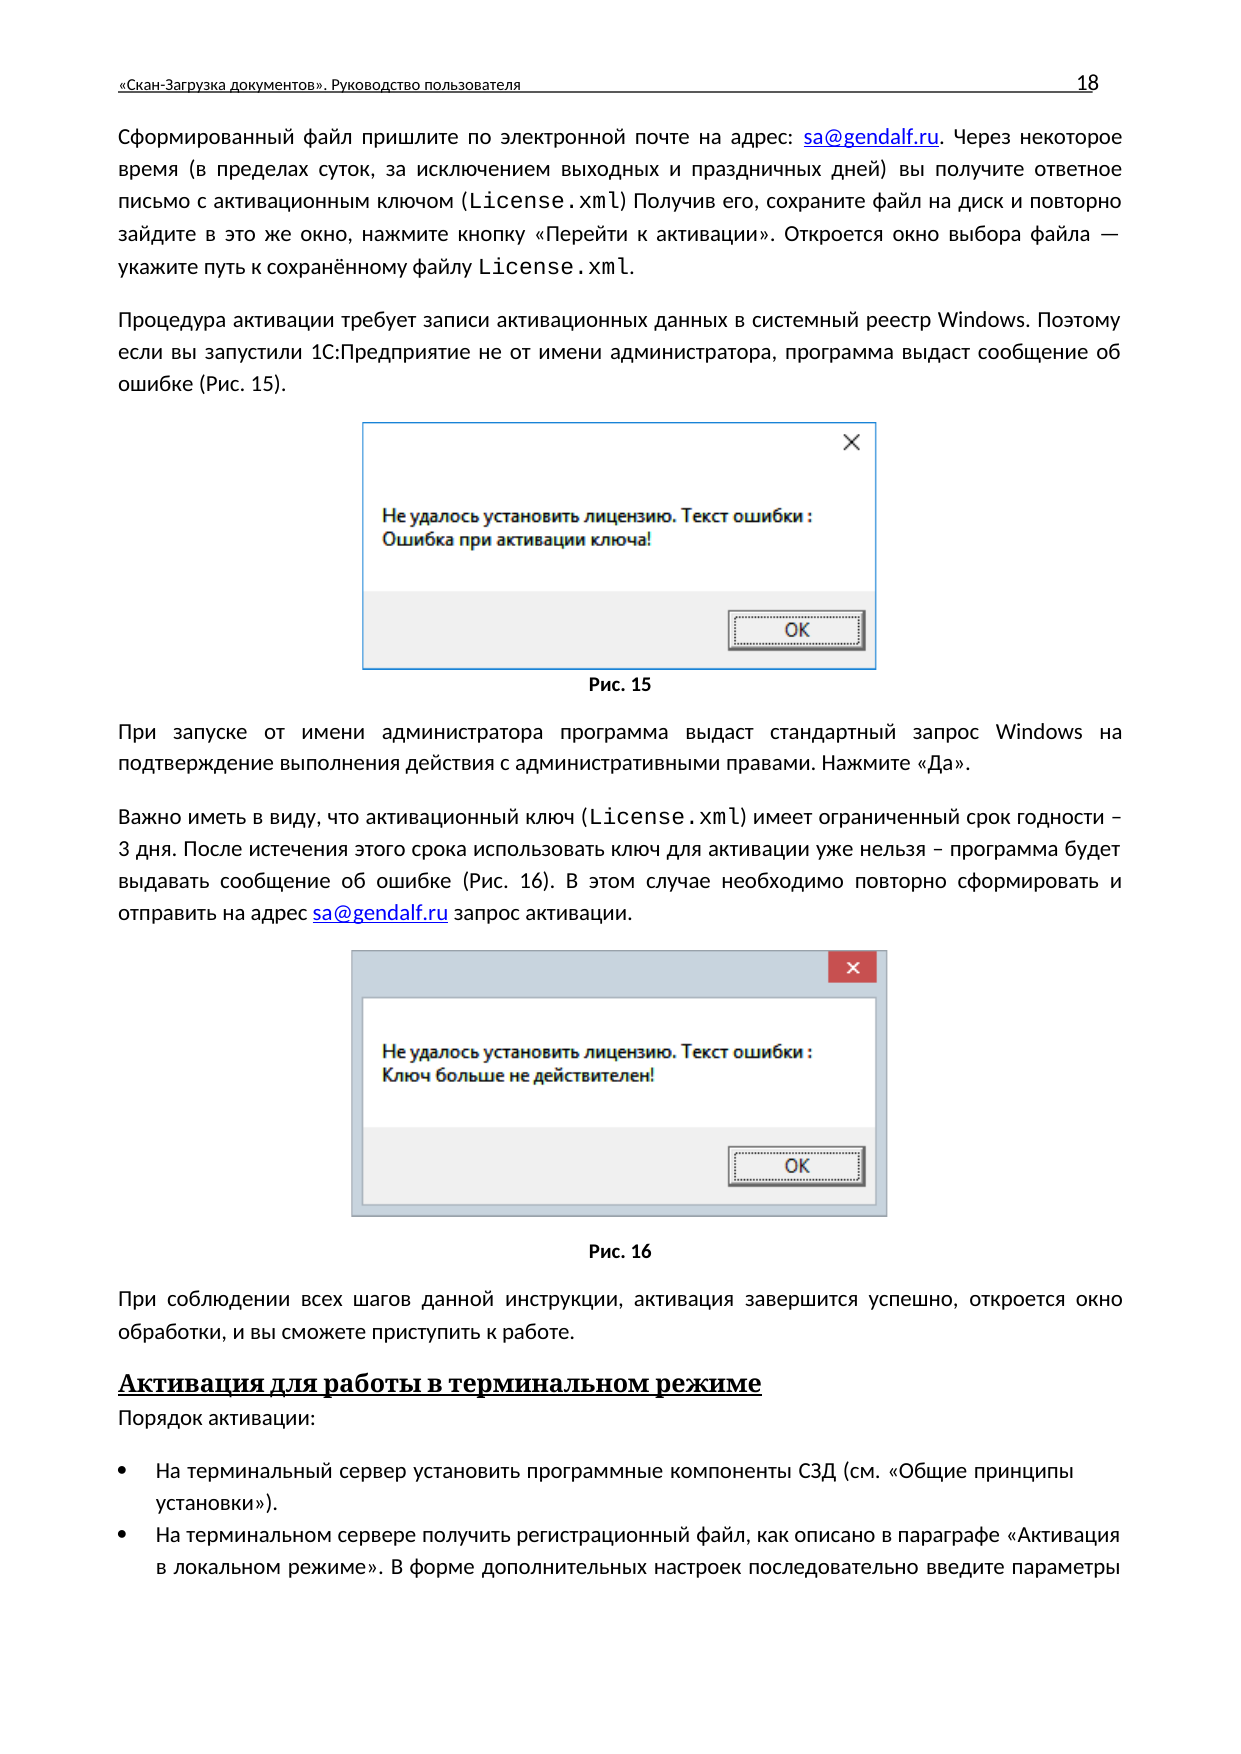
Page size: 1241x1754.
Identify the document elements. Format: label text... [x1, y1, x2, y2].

list На терминальный сервер установить программные компоненты СЗД (см. «Общие принципы установки»). [118, 1456, 1123, 1516]
text Процедура активации требует записи активационных данных в системный реестр Windows. Поэтому если вы запустили 1С:Предприятие не от имени администратора, программа выдаст сообщение об ошибке (Рис. 15). [118, 305, 1122, 397]
text При запуске от имени администратора программа выдаст стандартный запрос Windows на подтверждение выполнения действия с административными правами. Нажмите «Да». [118, 717, 1123, 776]
subtitle Активация для работы в терминальном режиме [118, 1370, 1178, 1399]
picture [351, 950, 888, 1217]
list На терминальном сервере получить регистрационный файл, как описано в параграфе «Активация в локальном режиме». В форме дополнительных настроек последовательно введите параметры [118, 1520, 1123, 1580]
text Рис. 16 [117, 1239, 1123, 1264]
text При соблюдении всех шагов данной инструкции, активация завершится успешно, откроется окно обработки, и вы сможете приступить к работе. [118, 1284, 1123, 1345]
text Порядок активации: [118, 1403, 1178, 1431]
text Важно иметь в виду, что активационный ключ (License.xml) имеет ограниченный срок годности – 3 дня. После истечения этого срока использовать ключ для активации уже нельзя – программа будет выдавать сообщение об ошибке (Рис. 16). В этом случае необходимо повторно сформировать и отправить на адрес sa@gendalf.ru запрос активации. [118, 802, 1123, 926]
picture [362, 422, 877, 670]
text Сформированный файл пришлите по электронной почте на адрес: sa@gendalf.ru. Через некоторое время (в пределах суток, за исключением выходных и праздничных дней) вы получите ответное письмо с активационным ключом (License.xml) Получив его, сохраните файл на диск и повторно зайдите в это же окно, нажмите кнопку «Перейти к активации». Откроется окно выбора файла — укажите путь к сохранённому файлу License.xml. [118, 122, 1123, 281]
